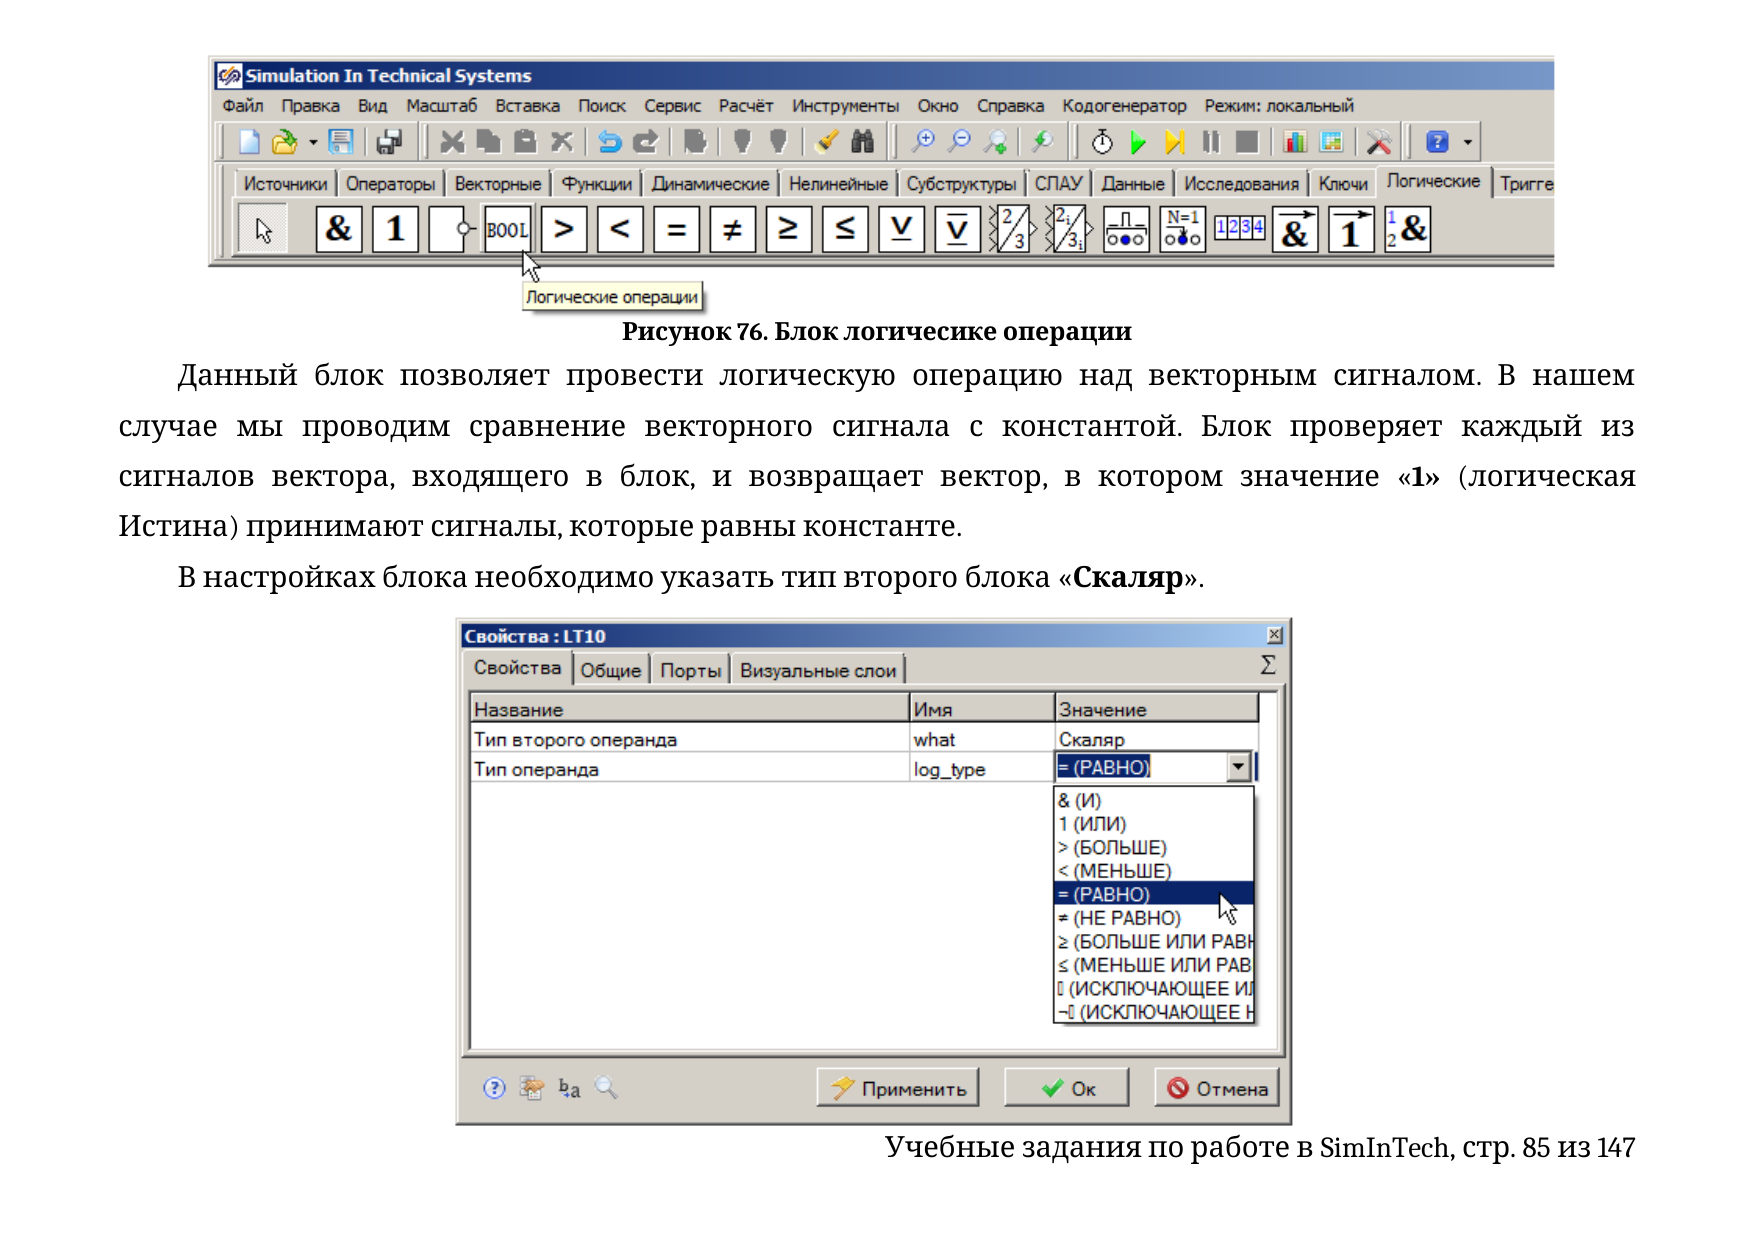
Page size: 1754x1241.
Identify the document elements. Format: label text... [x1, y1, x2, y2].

picture [199, 51, 1555, 319]
picture [452, 611, 1302, 1129]
text Данный блок позволяет провести логическую операцию над векторным сигналом. В нашем случае мы проводим сравнение векторного сигнала с константой. Блок проверяет каждый из сигналов вектора, входящего в блок, и возвращает вектор, в котором значение «1» (логическая Истина) принимают сигналы, которые равны константе. [118, 359, 1636, 544]
text В настройках блока необходимо указать тип второго блока «Скаляр». [118, 561, 1636, 594]
